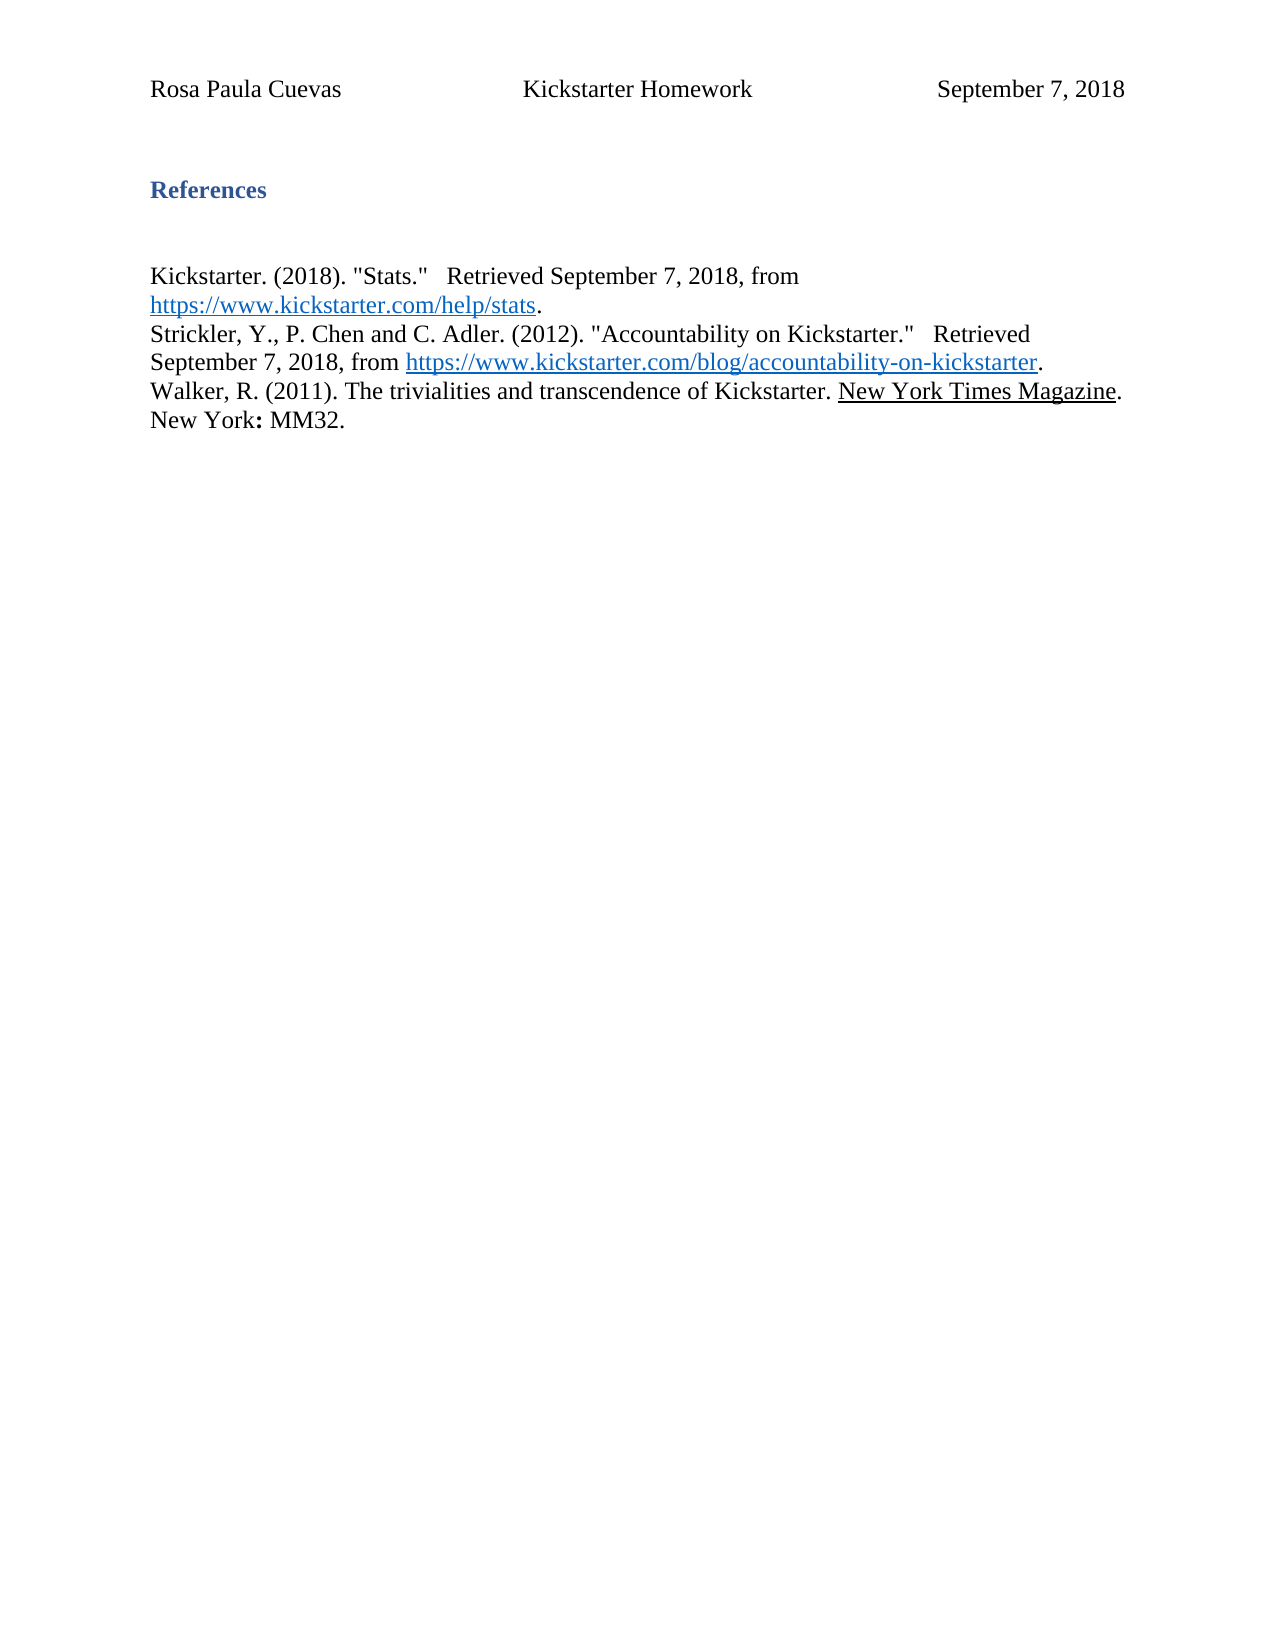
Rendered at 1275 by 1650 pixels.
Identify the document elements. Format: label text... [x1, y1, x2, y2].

text Kickstarter. (2018). "Stats." Retrieved September 7, 2018, from https://www.kickstarter.com/help/stats. [150, 261, 1125, 319]
text Strickler, Y., P. Chen and C. Adler. (2012). "Accountability on Kickstarter." Retrieved September 7, 2018, from https://www.kickstarter.com/blog/accountability-on-kickstarter. [150, 319, 1125, 376]
text Walker, R. (2011). The trivialities and transcendence of Kickstarter. New York Times Magazine. New York: MM32. [150, 376, 1125, 434]
subtitle References [150, 175, 1125, 204]
